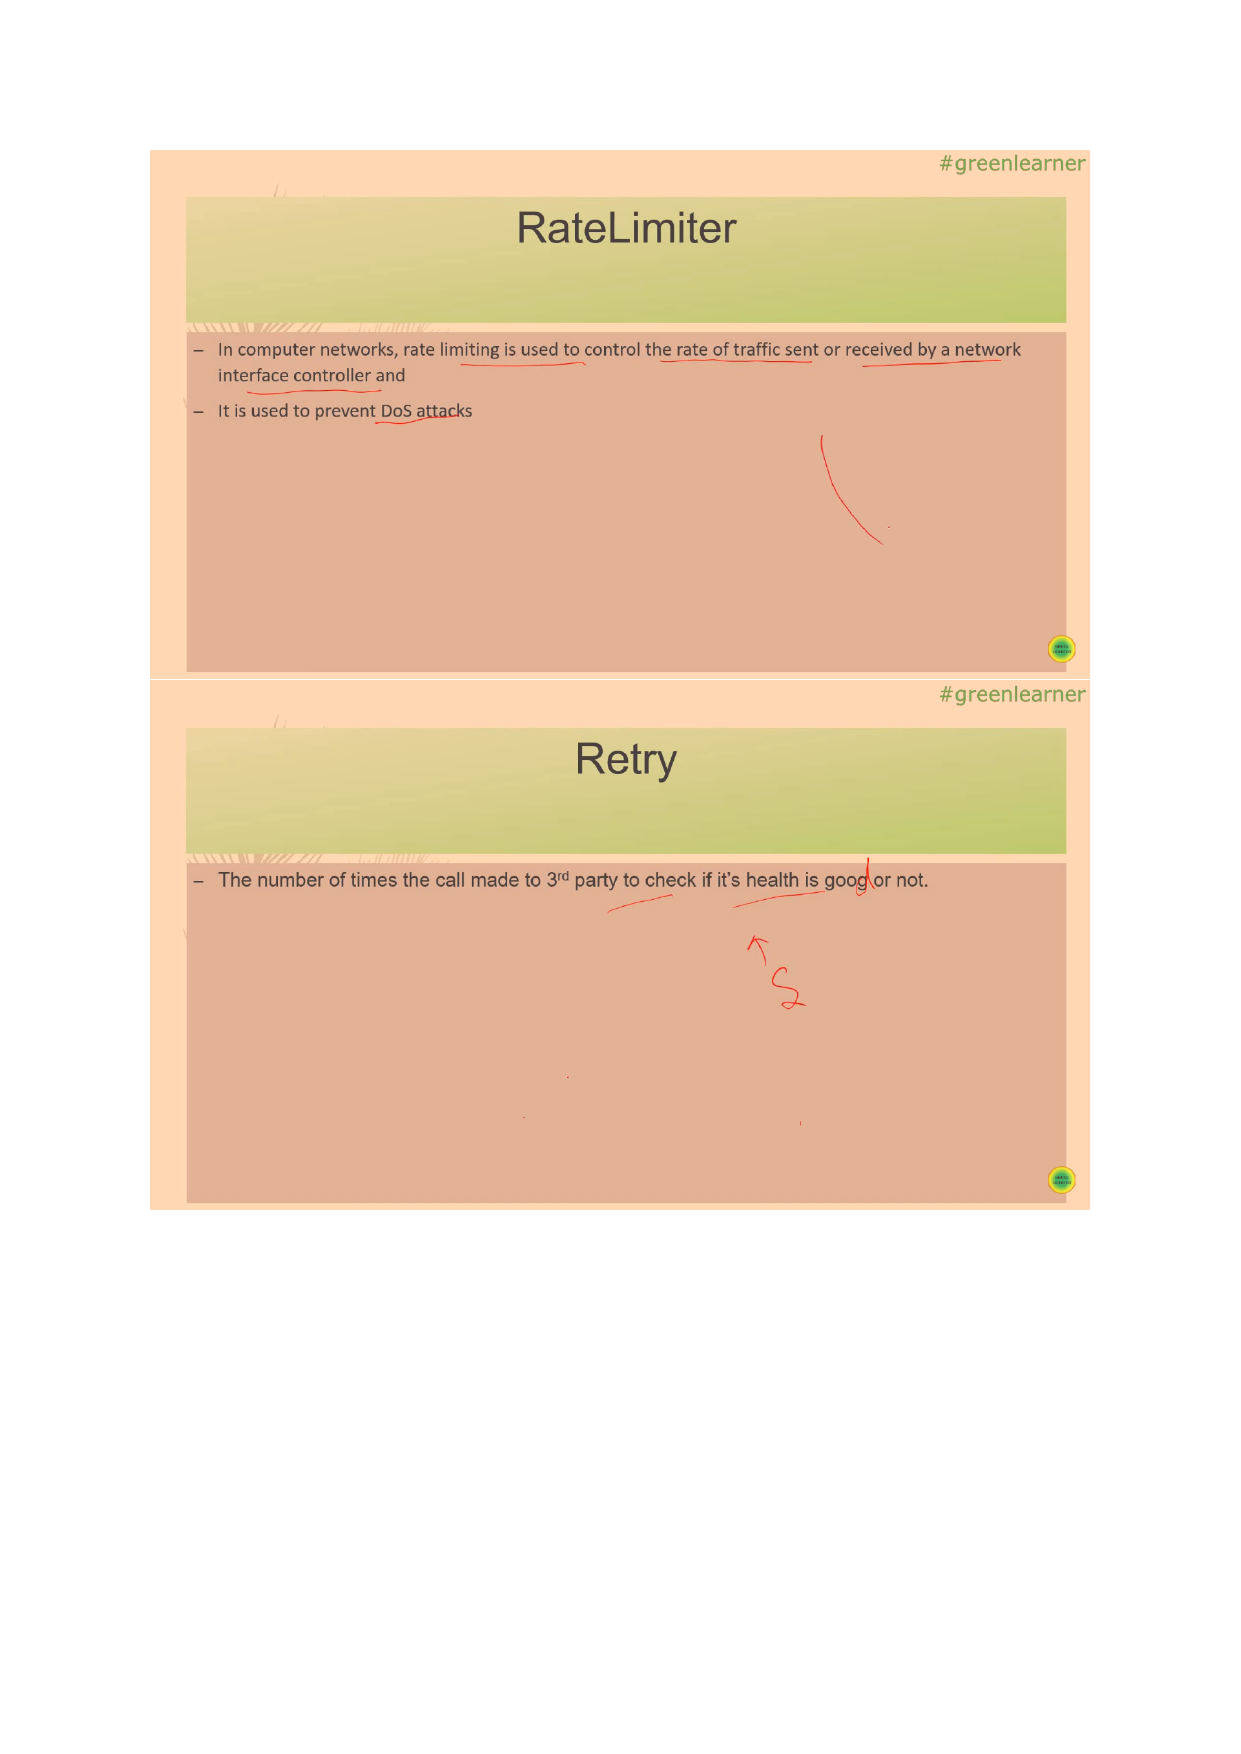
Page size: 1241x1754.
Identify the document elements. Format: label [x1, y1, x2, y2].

picture [150, 150, 1091, 679]
picture [150, 680, 1091, 1210]
